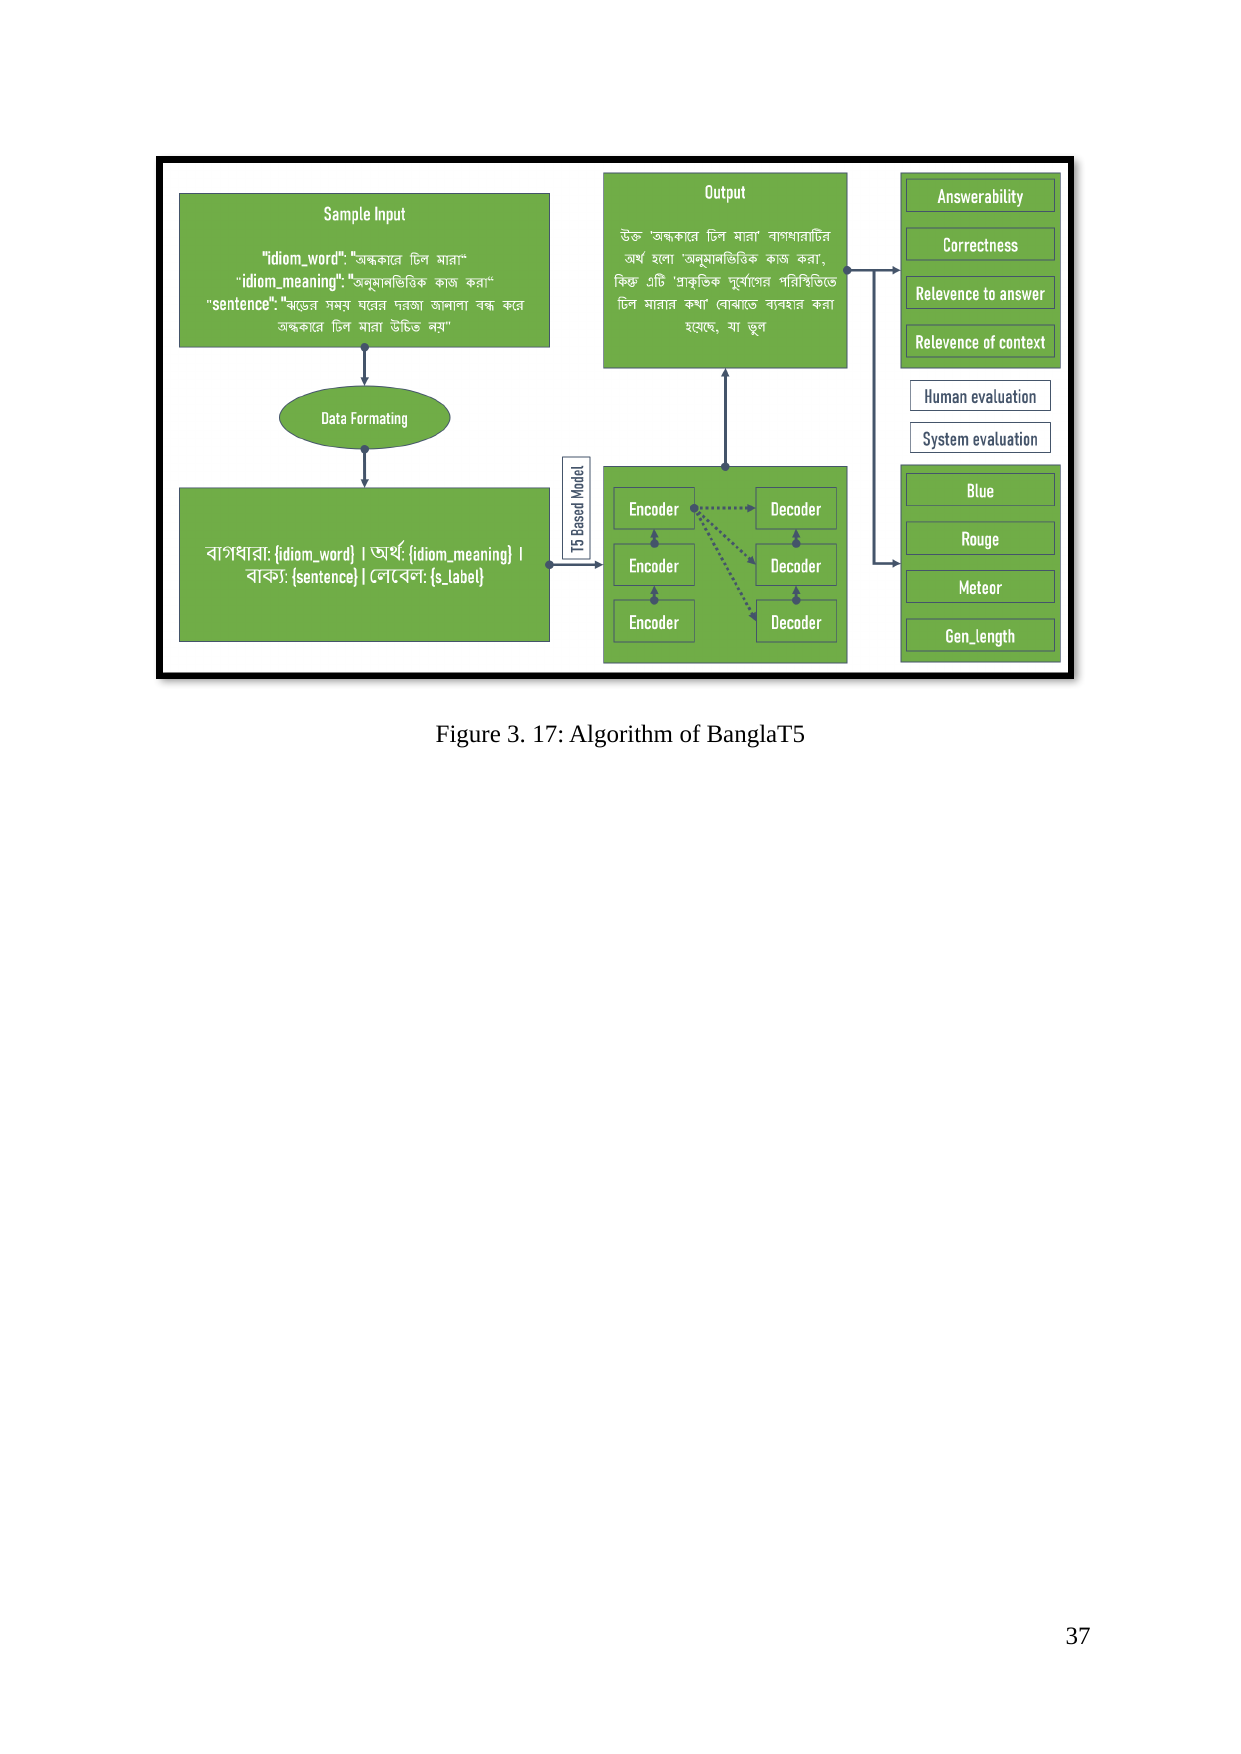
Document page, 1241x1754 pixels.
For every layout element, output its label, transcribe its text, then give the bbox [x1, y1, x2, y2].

picture [163, 163, 1068, 673]
text Figure 3. 17: Algorithm of BanglaT5 [150, 719, 1090, 748]
